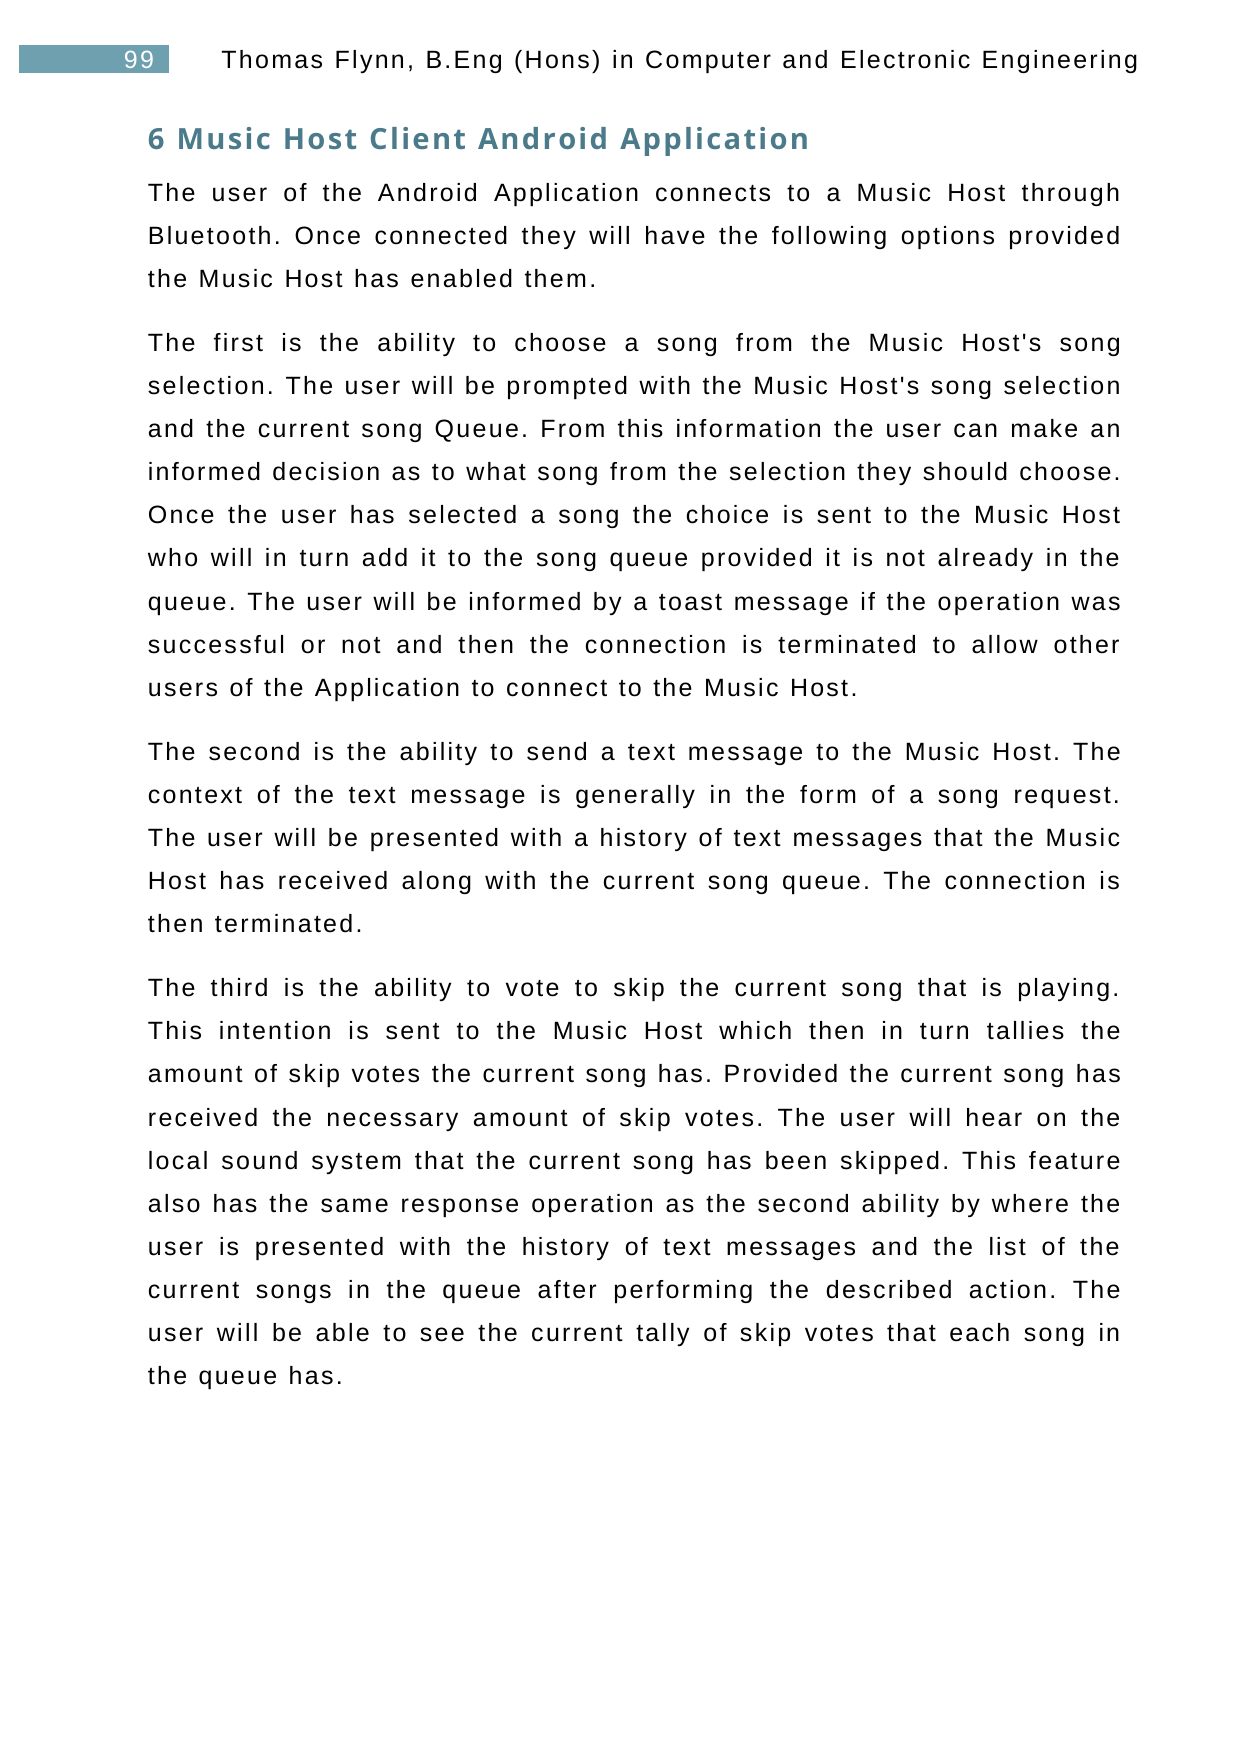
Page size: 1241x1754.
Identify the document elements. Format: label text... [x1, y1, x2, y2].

text The first is the ability to choose a song from the Music Host's song selection. The user will be prompted with the Music Host's song selection and the current song Queue. From this information the user can make an informed decision as to what song from the selection they should choose. Once the user has selected a song the choice is sent to the Music Host who will in turn add it to the song queue provided it is not already in the queue. The user will be informed by a toast message if the operation was successful or not and then the connection is terminated to allow other users of the Application to connect to the Music Host. [148, 328, 1122, 702]
subtitle 6 Music Host Client Android Application [148, 118, 1122, 158]
text The third is the ability to vote to skip the current song that is playing. This intention is sent to the Music Host which then in turn tallies the amount of skip votes the current song has. Provided the current song has received the necessary amount of skip votes. The user will hear on the local sound system that the current song has been skipped. This feature also has the same response operation as the second ability by where the user is presented with the history of text messages and the list of the current songs in the queue after performing the described action. The user will be able to see the current tally of skip votes that each song in the queue has. [148, 973, 1122, 1390]
text The user of the Android Application connects to a Music Host through Bluetooth. Once connected they will have the following options provided the Music Host has enabled them. [148, 178, 1122, 293]
text The second is the ability to send a text message to the Music Host. The context of the text message is generally in the form of a song request. The user will be presented with a history of text messages that the Music Host has received along with the current song queue. The connection is then terminated. [148, 737, 1122, 938]
